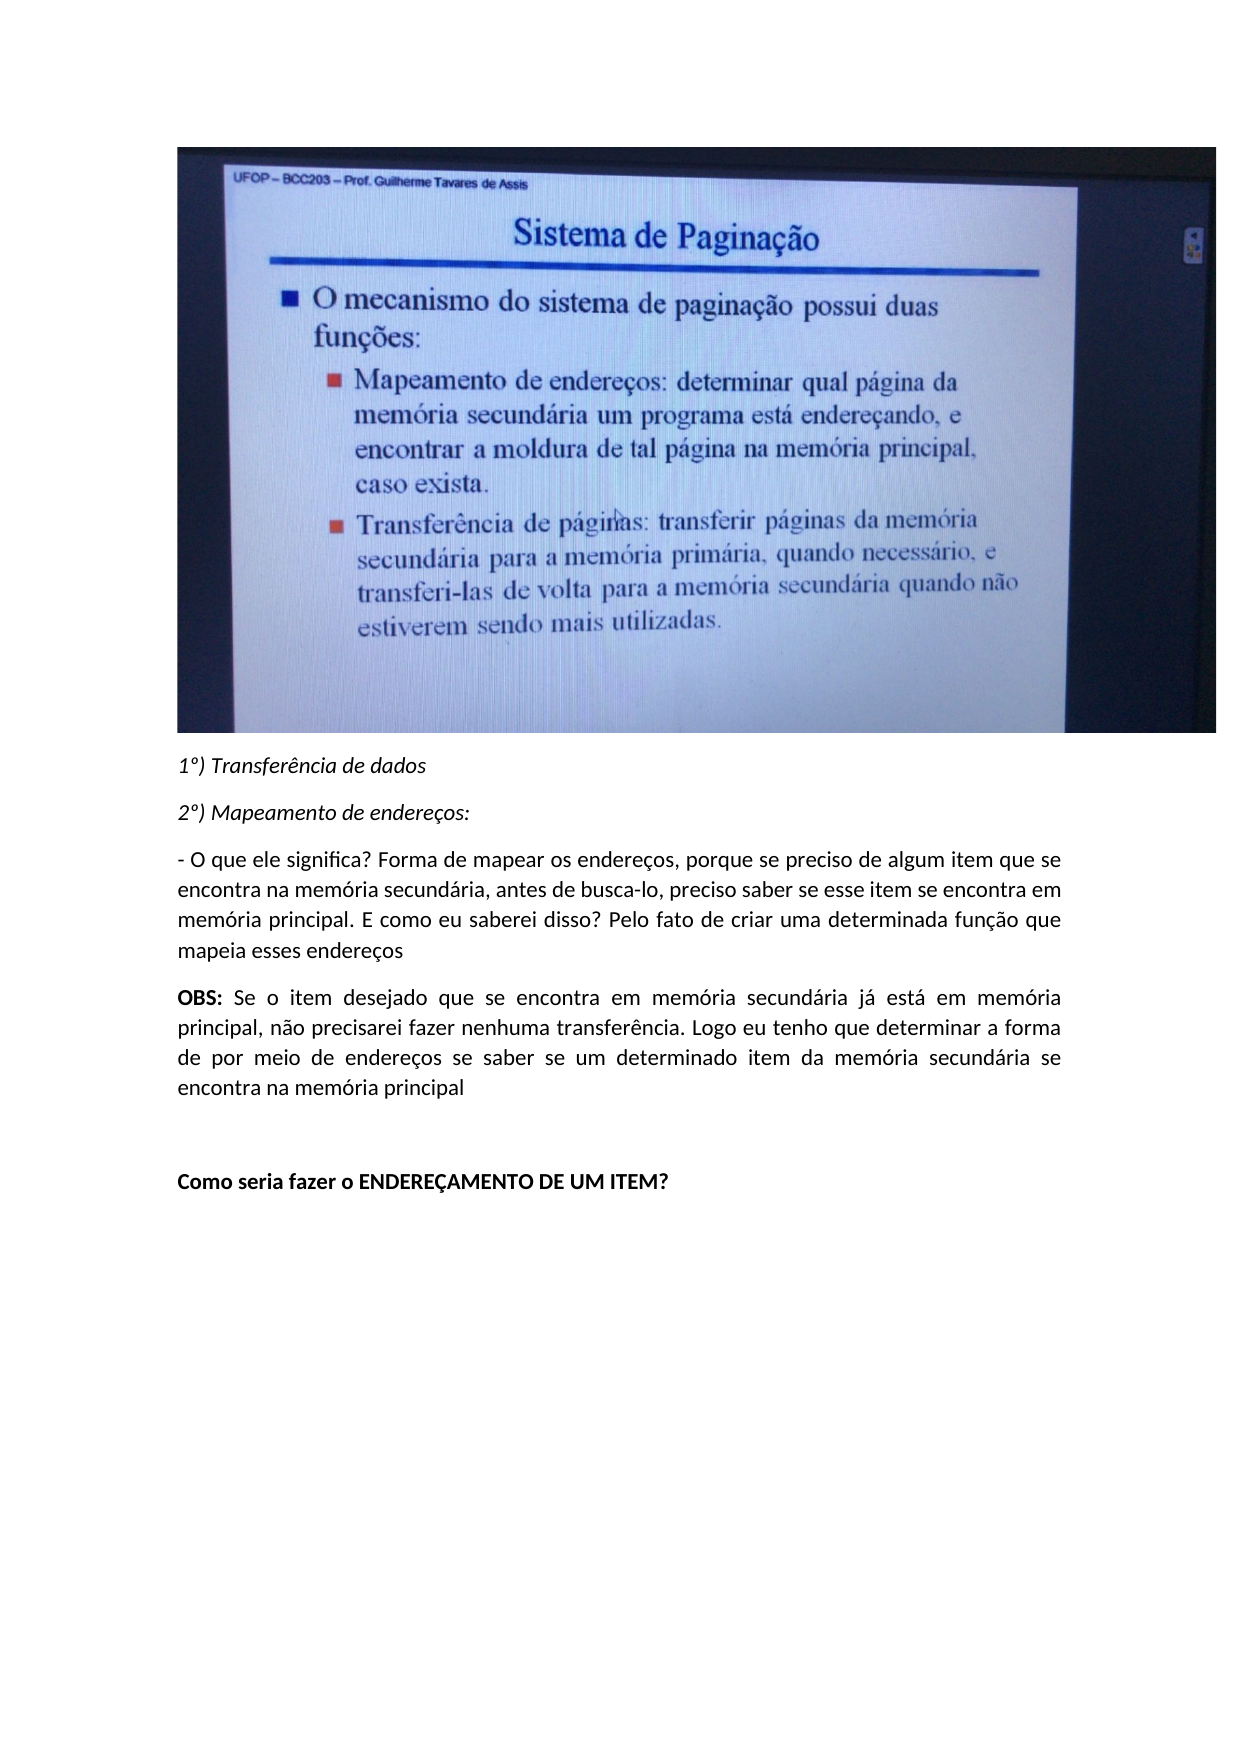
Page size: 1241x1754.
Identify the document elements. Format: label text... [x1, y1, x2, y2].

picture [177, 147, 1217, 733]
text 1º) Transferência de dados [177, 751, 1063, 779]
text - O que ele significa? Forma de mapear os endereços, porque se preciso de algum item que se encontra na memória secundária, antes de busca-lo, preciso saber se esse item se encontra em memória principal. E como eu saberei disso? Pelo fato de criar uma determinada função que mapeia esses endereços [177, 845, 1063, 964]
text OBS: Se o item desejado que se encontra em memória secundária já está em memória principal, não precisarei fazer nenhuma transferência. Logo eu tenho que determinar a forma de por meio de endereços se saber se um determinado item da memória secundária se encontra na memória principal [177, 983, 1063, 1101]
text 2º) Mapeamento de endereços: [177, 798, 1063, 826]
text Como seria fazer o ENDEREÇAMENTO DE UM ITEM? [177, 1167, 1063, 1195]
